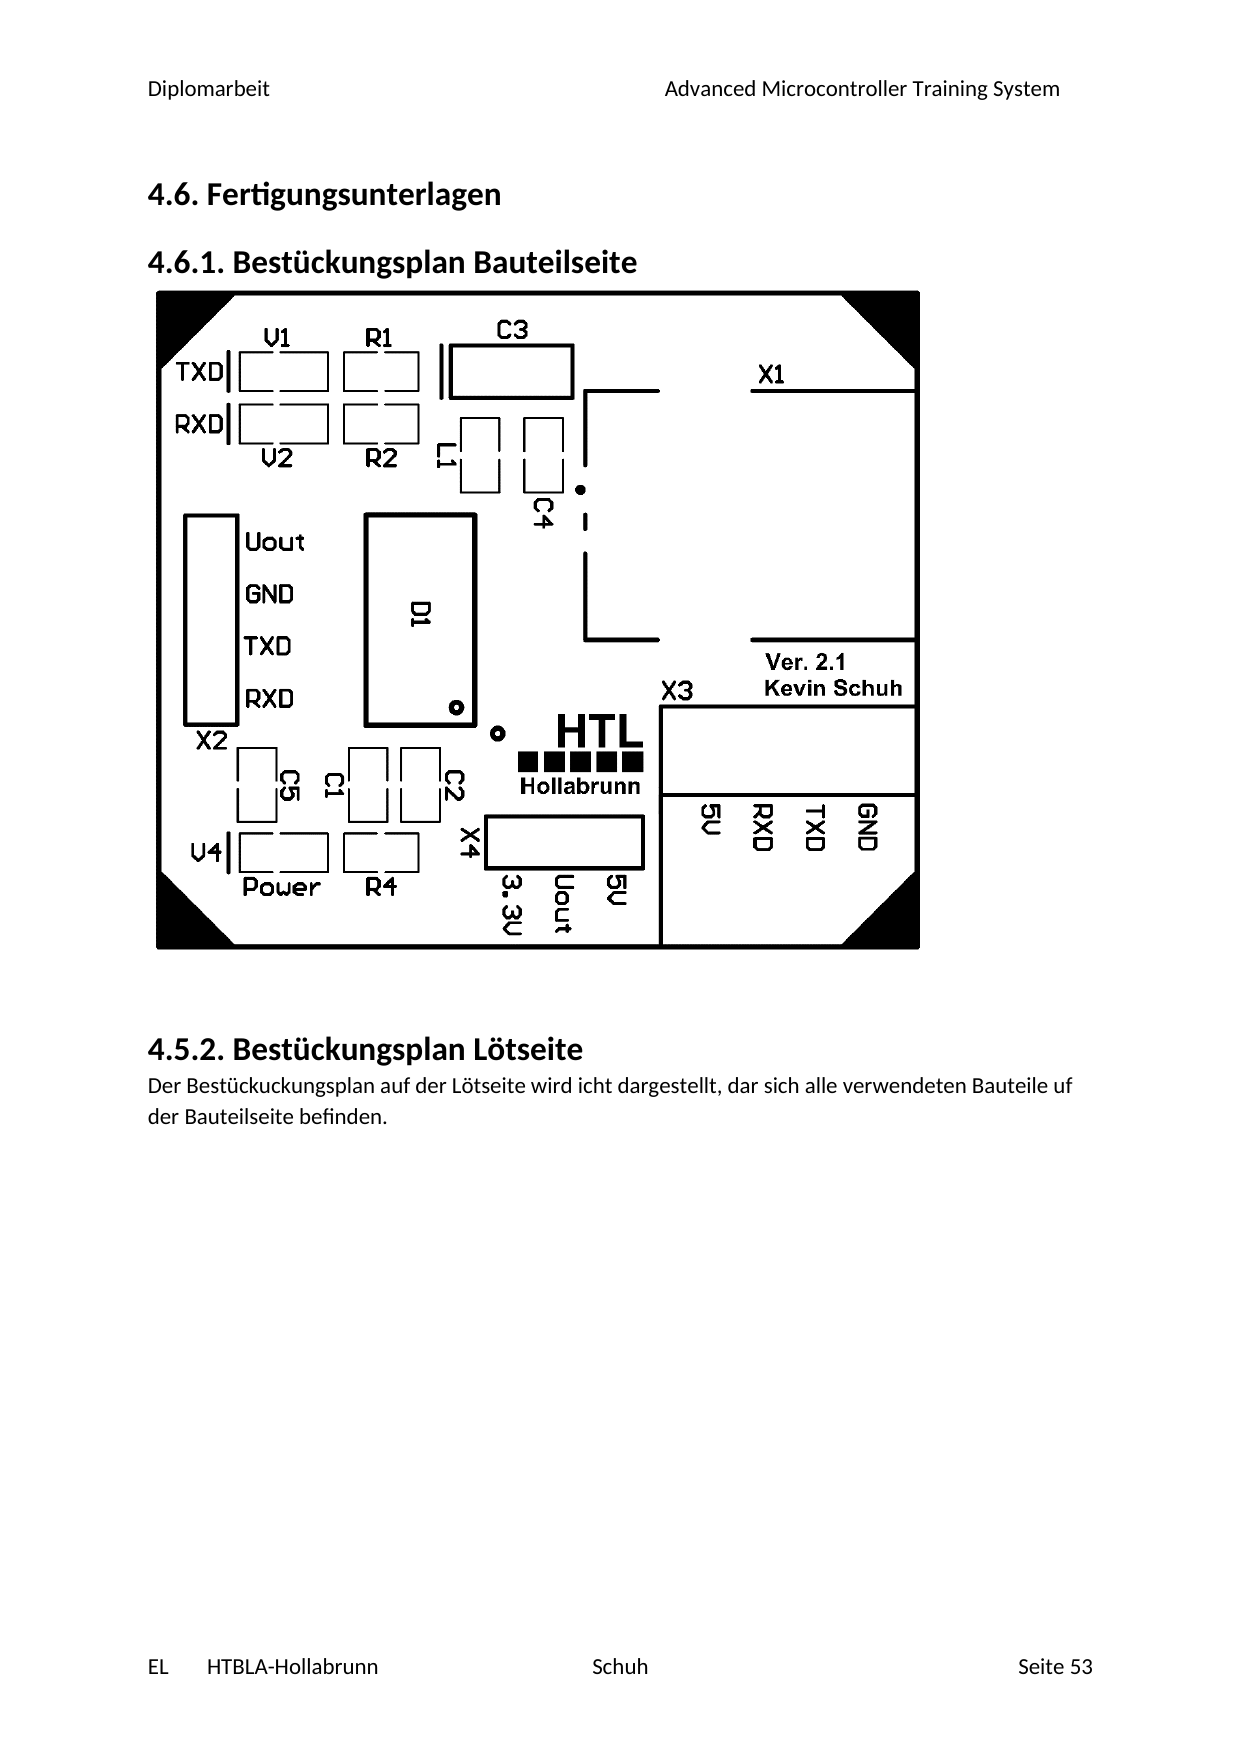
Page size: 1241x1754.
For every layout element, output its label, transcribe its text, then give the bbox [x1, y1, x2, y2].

picture [147, 285, 926, 954]
text Der Bestückuckungsplan auf der Lötseite wird icht dargestellt, dar sich alle verwendeten Bauteile uf der Bauteilseite befinden. [148, 1072, 1093, 1130]
subtitle 4.5.2. Bestückungsplan Lötseite [148, 1028, 1093, 1068]
subtitle 4.6. Fertigungsunterlagen [148, 173, 1093, 213]
subtitle 4.6.1. Bestückungsplan Bauteilseite [148, 242, 1093, 282]
